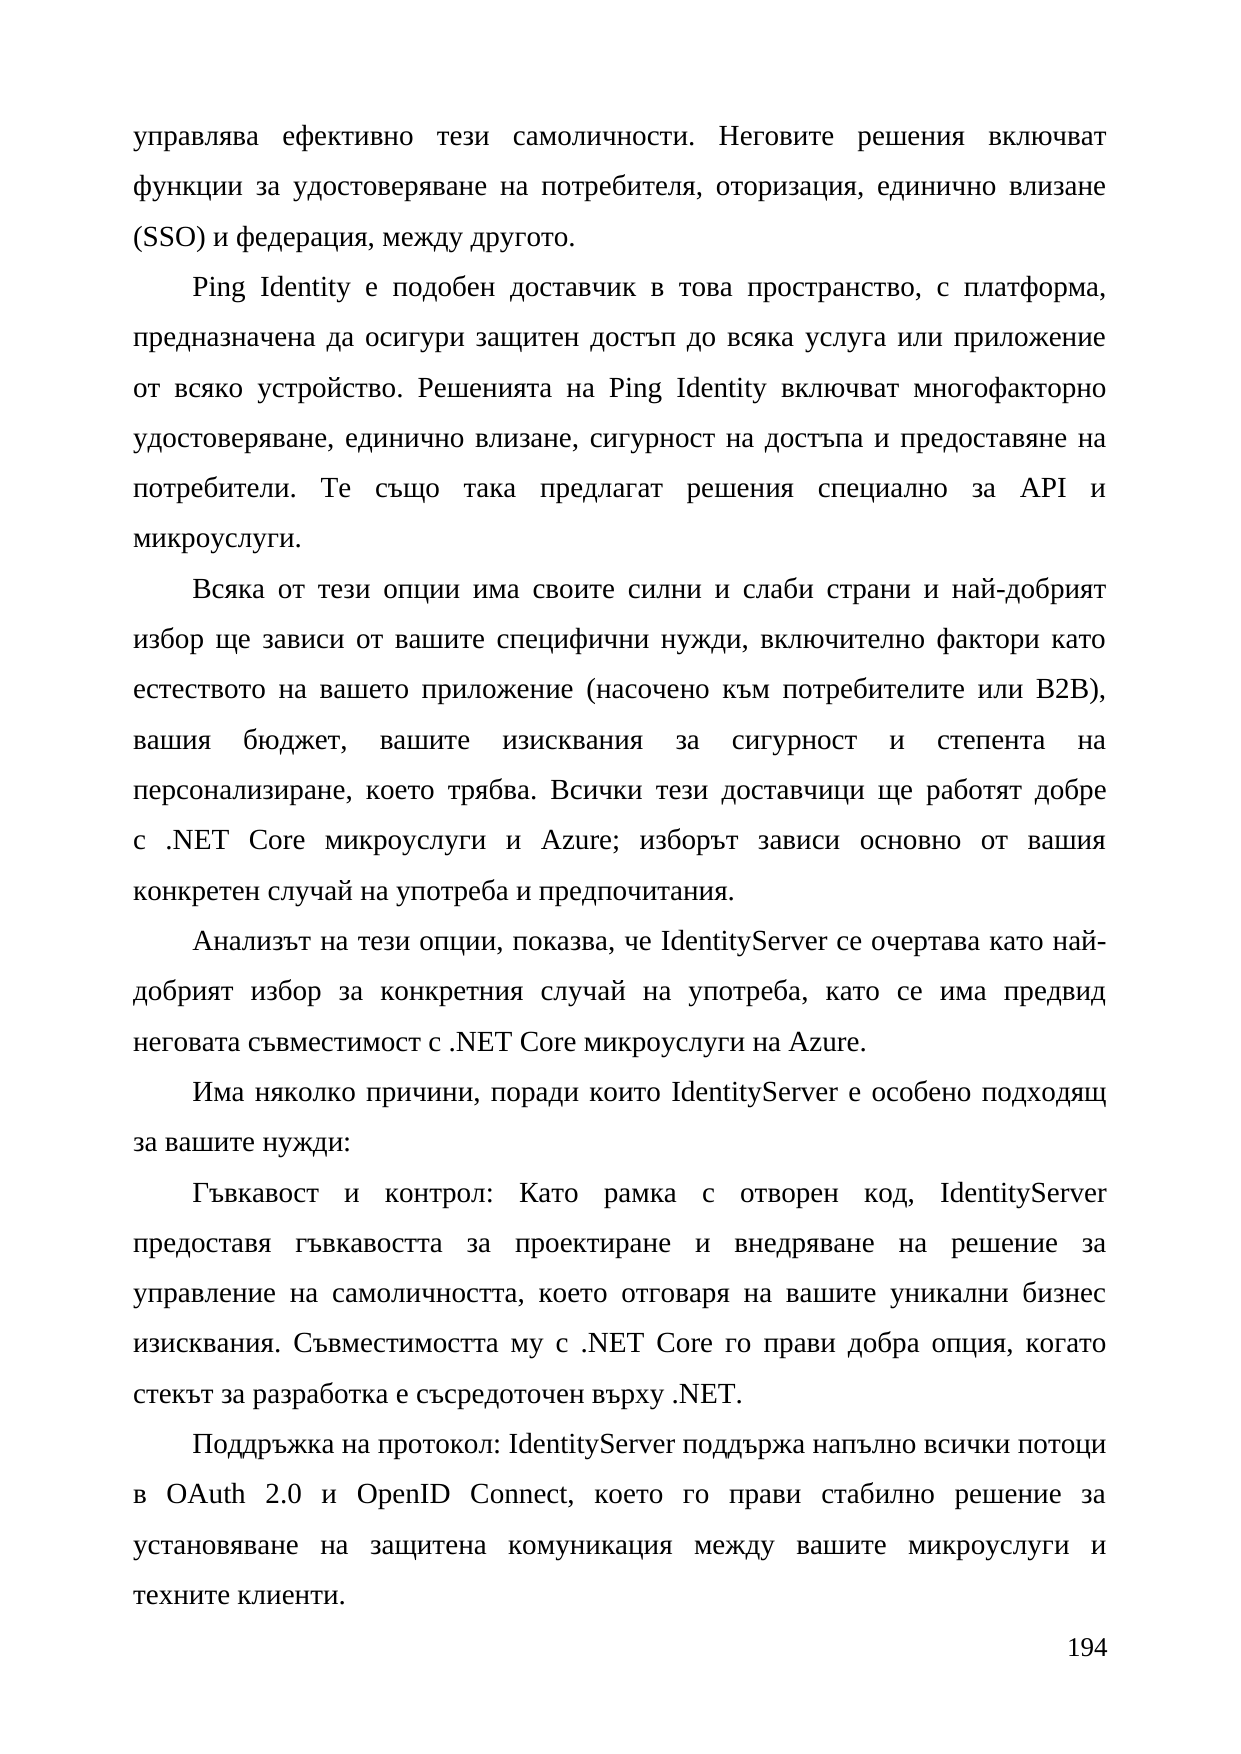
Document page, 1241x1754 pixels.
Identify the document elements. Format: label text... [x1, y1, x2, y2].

text Ping Identity е подобен доставчик в това пространство, с платформа, предназначена да осигури защитен достъп до всяка услуга или приложение от всяко устройство. Решенията на Ping Identity включват многофакторно удостоверяване, единично влизане, сигурност на достъпа и предоставяне на потребители. Те също така предлагат решения специално за API и микроуслуги. [133, 269, 1107, 554]
text Aнализът на тези опции, показва, че IdentityServer се очертава като най-добрият избор за конкретния случай на употреба, като се има предвид неговата съвместимост с .NET Core микроуслуги на Azure. [133, 923, 1107, 1057]
text Поддръжка на протокол: IdentityServer поддържа напълно всички потоци в OAuth 2.0 и OpenID Connect, което го прави стабилно решение за установяване на защитена комуникация между вашите микроуслуги и техните клиенти. [133, 1426, 1107, 1611]
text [133, 118, 1107, 252]
text Има няколко причини, поради които IdentityServer е особено подходящ за вашите нужди: [133, 1074, 1107, 1158]
text Гъвкавост и контрол: Като рамка с отворен код, IdentityServer предоставя гъвкавостта за проектиране и внедряване на решение за управление на самоличността, което отговаря на вашите уникални бизнес изисквания. Съвместимостта му с .NET Core го прави добра опция, когато стекът за разработка е съсредоточен върху .NET. [133, 1175, 1107, 1409]
text Всяка от тези опции има своите силни и слаби страни и най-добрият избор ще зависи от вашите специфични нужди, включително фактори като естеството на вашето приложение (насочено към потребителите или B2B), вашия бюджет, вашите изисквания за сигурност и степента на персонализиране, което трябва. Всички тези доставчици ще работят добре с .NET Core микроуслуги и Azure; изборът зависи основно от вашия конкретен случай на употреба и предпочитания. [133, 571, 1107, 906]
